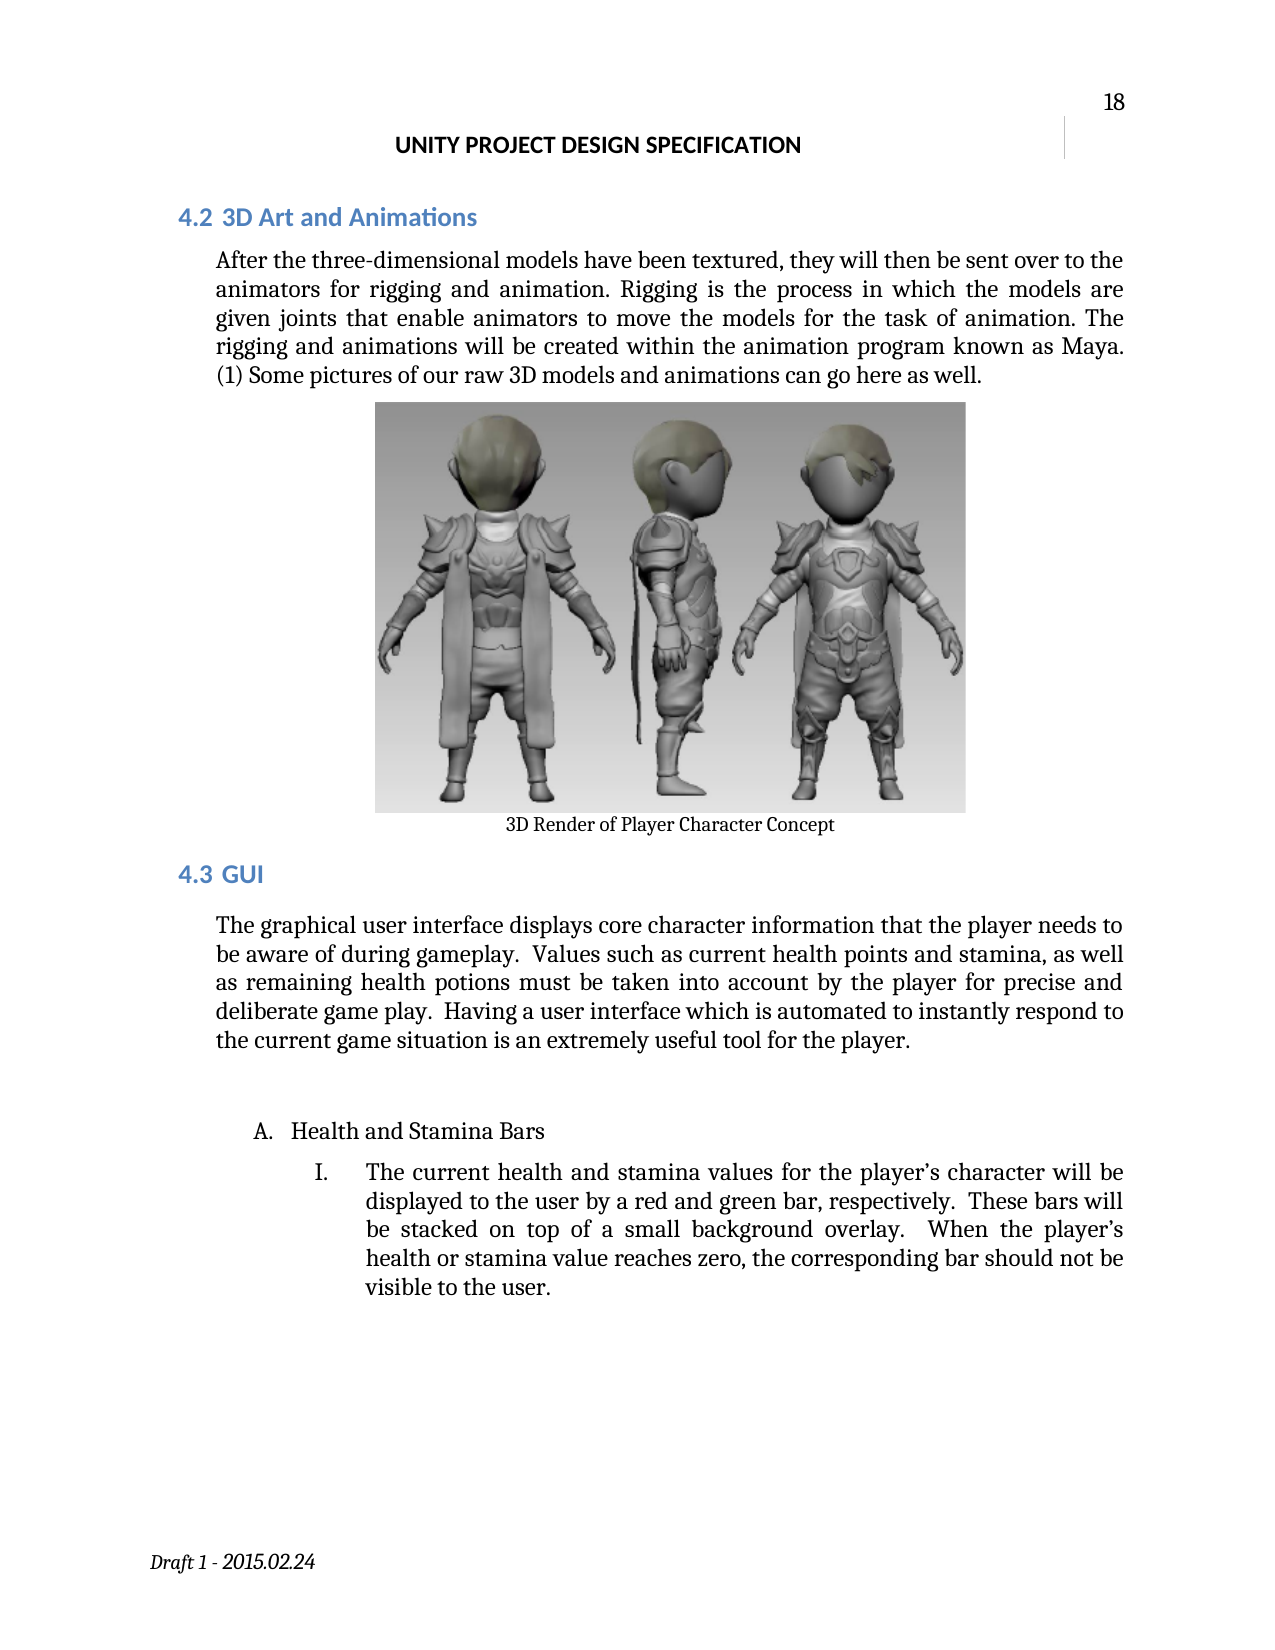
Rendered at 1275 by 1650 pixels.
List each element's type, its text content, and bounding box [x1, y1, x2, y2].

subtitle GUI [178, 857, 1125, 890]
list Health and Stamina Bars [253, 1117, 1125, 1145]
text After the three-dimensional models have been textured, they will then be sent over to the animators for rigging and animation. Rigging is the process in which the models are given joints that enable animators to move the models for the task of animation. The rigging and animations will be created within the animation program known as Maya. (1) Some pictures of our raw 3D models and animations can go here as well. [216, 246, 1125, 390]
subtitle The graphical user interface displays core character information that the player needs to be aware of during gameplay. Values such as current health points and stamina, as well as remaining health potions must be taken into account by the player for precise and deliberate game play. Having a user interface which is automated to instantly respond to the current game situation is an extremely useful tool for the player. [216, 911, 1125, 1054]
list The current health and stamina values for the player’s character will be displayed to the user by a red and green bar, respectively. These bars will be stacked on top of a small background overlay. When the player’s health or stamina value reaches zero, the corresponding bar should not be visible to the user. [328, 1158, 1125, 1302]
subtitle 3D Art and Animations [178, 201, 1125, 233]
picture [375, 402, 966, 813]
